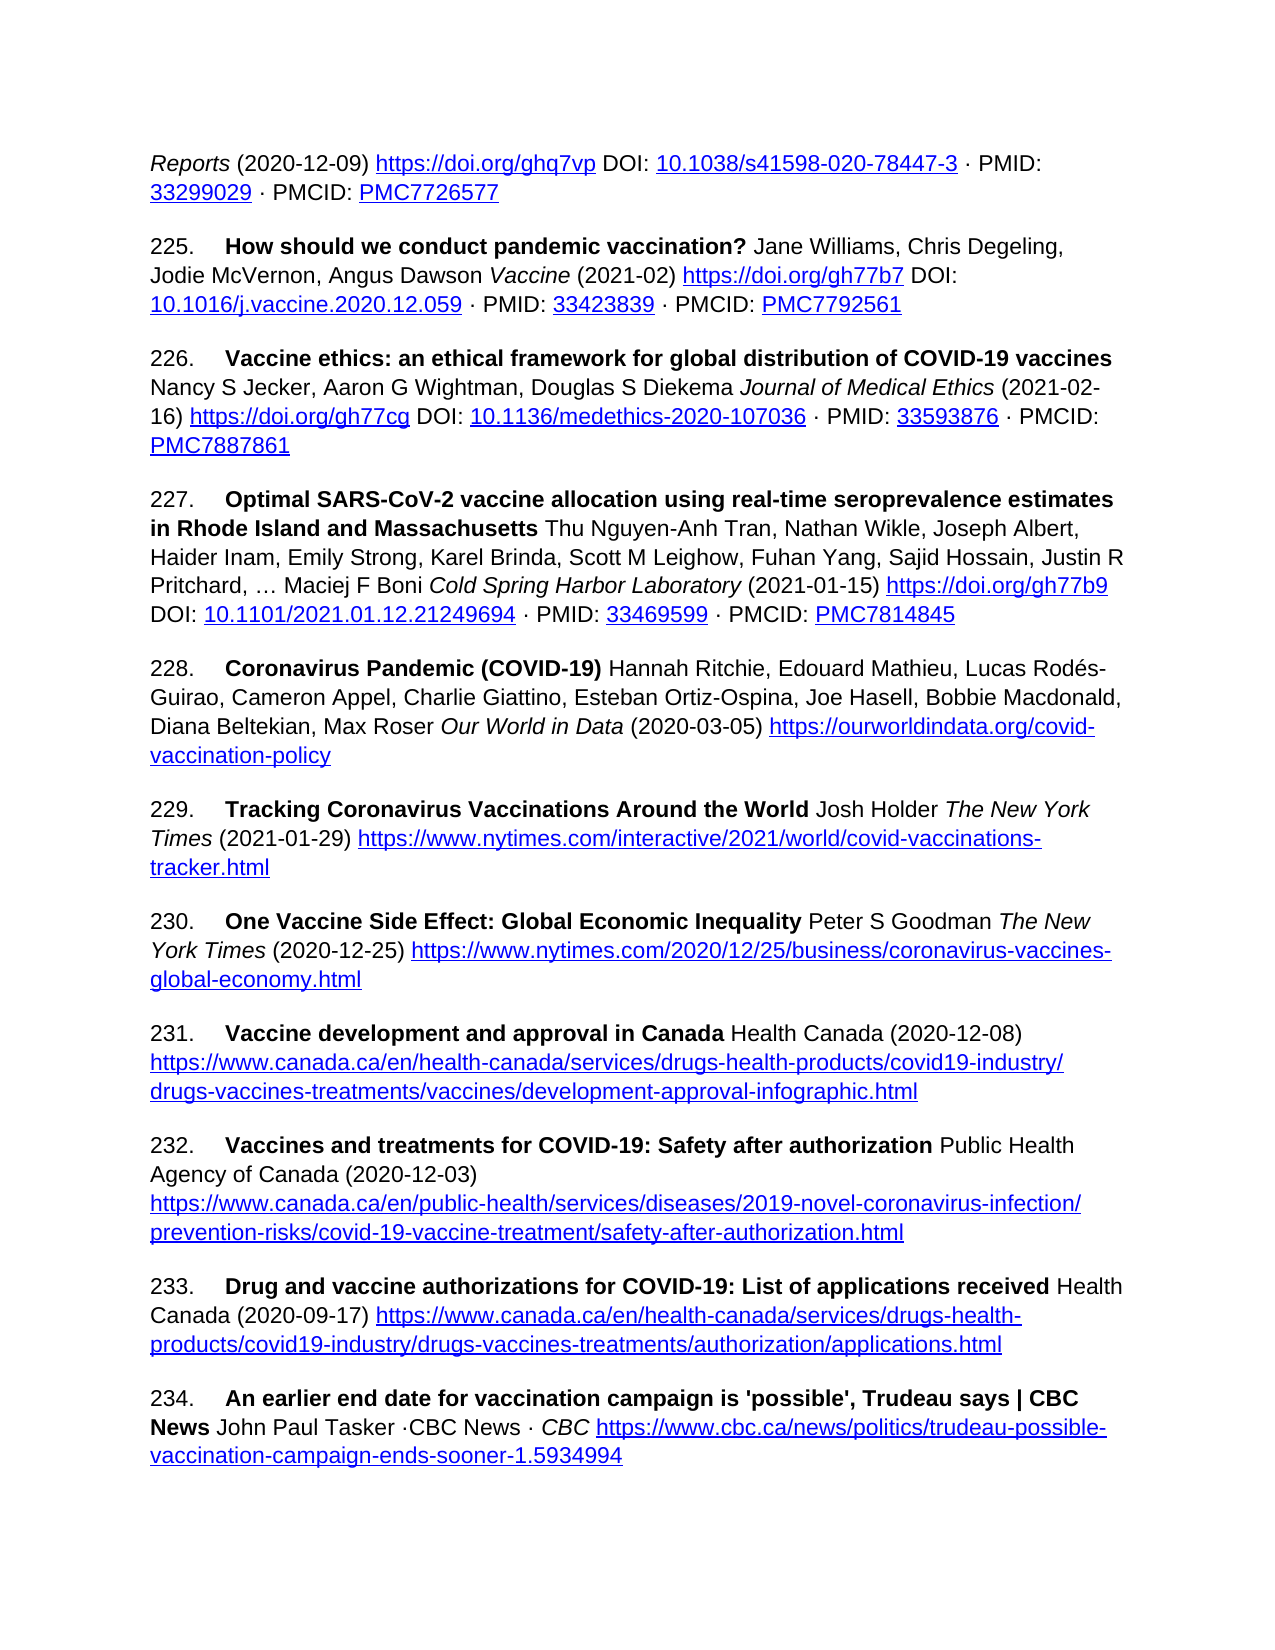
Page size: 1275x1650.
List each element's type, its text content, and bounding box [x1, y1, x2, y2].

text 230. One Vaccine Side Effect: Global Economic Inequality Peter S Goodman The New York Times (2020-12-25) https://www.nytimes.com/2020/12/25/business/coronavirus-vaccines-global-economy.html [150, 908, 1125, 992]
text 234. An earlier end date for vaccination campaign is 'possible', Trudeau says | CBC News John Paul Tasker ·CBC News · CBC https://www.cbc.ca/news/politics/trudeau-possible-vaccination-campaign-ends-sooner-1.5934994 [150, 1384, 1125, 1469]
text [150, 150, 1125, 205]
text 232. Vaccines and treatments for COVID-19: Safety after authorization Public Health Agency of Canada (2020-12-03) https://www.canada.ca/en/public-health/services/diseases/2019-novel-coronavirus-infection/prevention-risks/covid-19-vaccine-treatment/safety-after-authorization.html [150, 1132, 1125, 1245]
text 227. Optimal SARS-CoV-2 vaccine allocation using real-time seroprevalence estimates in Rhode Island and Massachusetts Thu Nguyen-Anh Tran, Nathan Wikle, Joseph Albert, Haider Inam, Emily Strong, Karel Brinda, Scott M Leighow, Fuhan Yang, Sajid Hossain, Justin R Pritchard, … Maciej F Boni Cold Spring Harbor Laboratory (2021-01-15) https://doi.org/gh77b9 DOI: 10.1101/2021.01.12.21249694 · PMID: 33469599 · PMCID: PMC7814845 [150, 486, 1125, 628]
text 231. Vaccine development and approval in Canada Health Canada (2020-12-08) https://www.canada.ca/en/health-canada/services/drugs-health-products/covid19-industry/drugs-vaccines-treatments/vaccines/development-approval-infographic.html [150, 1020, 1125, 1104]
text 228. Coronavirus Pandemic (COVID-19) Hannah Ritchie, Edouard Mathieu, Lucas Rodés-Guirao, Cameron Appel, Charlie Giattino, Esteban Ortiz-Ospina, Joe Hasell, Bobbie Macdonald, Diana Beltekian, Max Roser Our World in Data (2020-03-05) https://ourworldindata.org/covid-vaccination-policy [150, 655, 1125, 769]
text 225. How should we conduct pandemic vaccination? Jane Williams, Chris Degeling, Jodie McVernon, Angus Dawson Vaccine (2021-02) https://doi.org/gh77b7 DOI: 10.1016/j.vaccine.2020.12.059 · PMID: 33423839 · PMCID: PMC7792561 [150, 233, 1125, 317]
text 226. Vaccine ethics: an ethical framework for global distribution of COVID-19 vaccines Nancy S Jecker, Aaron G Wightman, Douglas S Diekema Journal of Medical Ethics (2021-02-16) https://doi.org/gh77cg DOI: 10.1136/medethics-2020-107036 · PMID: 33593876 · PMCID: PMC7887861 [150, 345, 1125, 458]
text 229. Tracking Coronavirus Vaccinations Around the World Josh Holder The New York Times (2021-01-29) https://www.nytimes.com/interactive/2021/world/covid-vaccinations-tracker.html [150, 796, 1125, 881]
text 233. Drug and vaccine authorizations for COVID-19: List of applications received Health Canada (2020-09-17) https://www.canada.ca/en/health-canada/services/drugs-health-products/covid19-industry/drugs-vaccines-treatments/authorization/applications.html [150, 1273, 1125, 1357]
